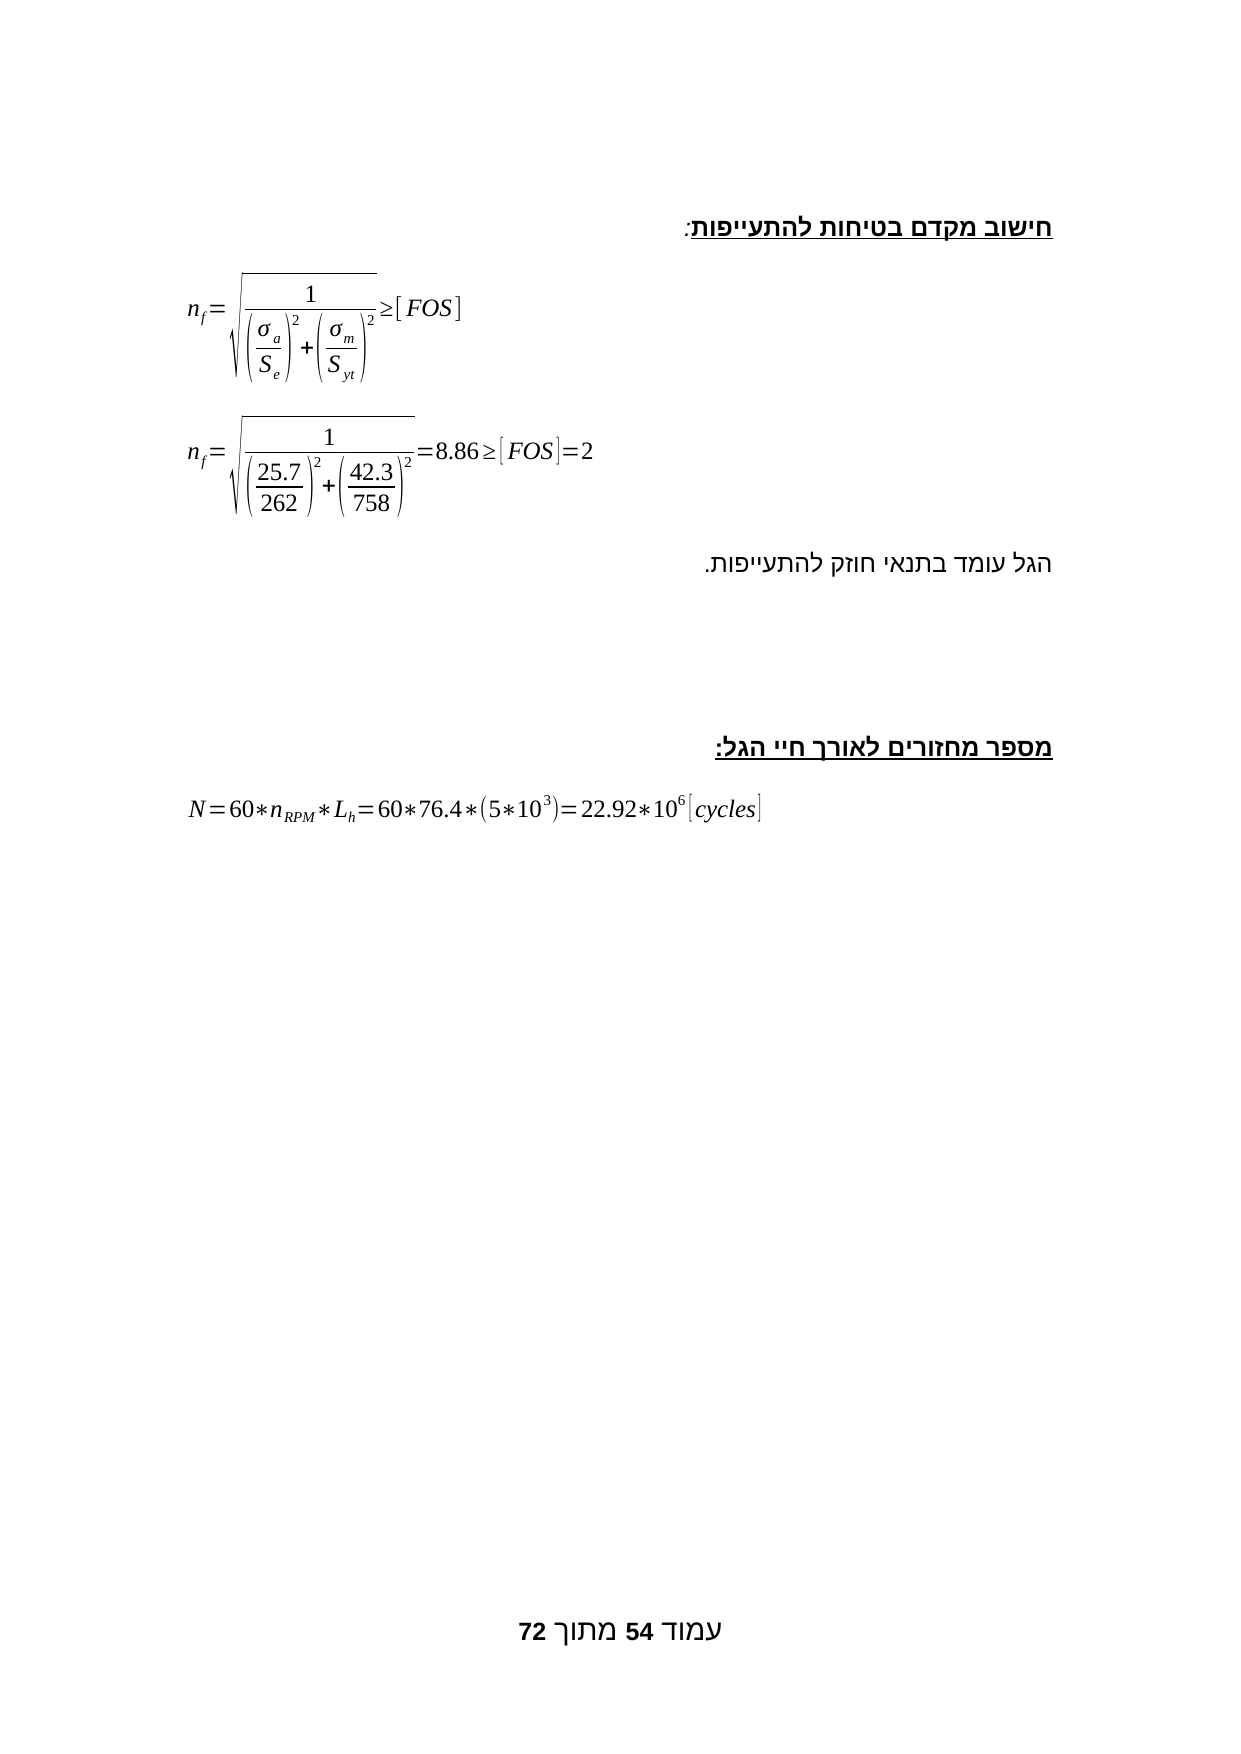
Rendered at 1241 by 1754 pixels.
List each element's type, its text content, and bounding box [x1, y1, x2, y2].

text חישוב מקדם בטיחות להתעייפות: [187, 213, 1053, 242]
text הגל עומד בתנאי חוזק להתעייפות. [187, 549, 1053, 578]
text מספר מחזורים לאורך חיי הגל: [187, 733, 1053, 762]
